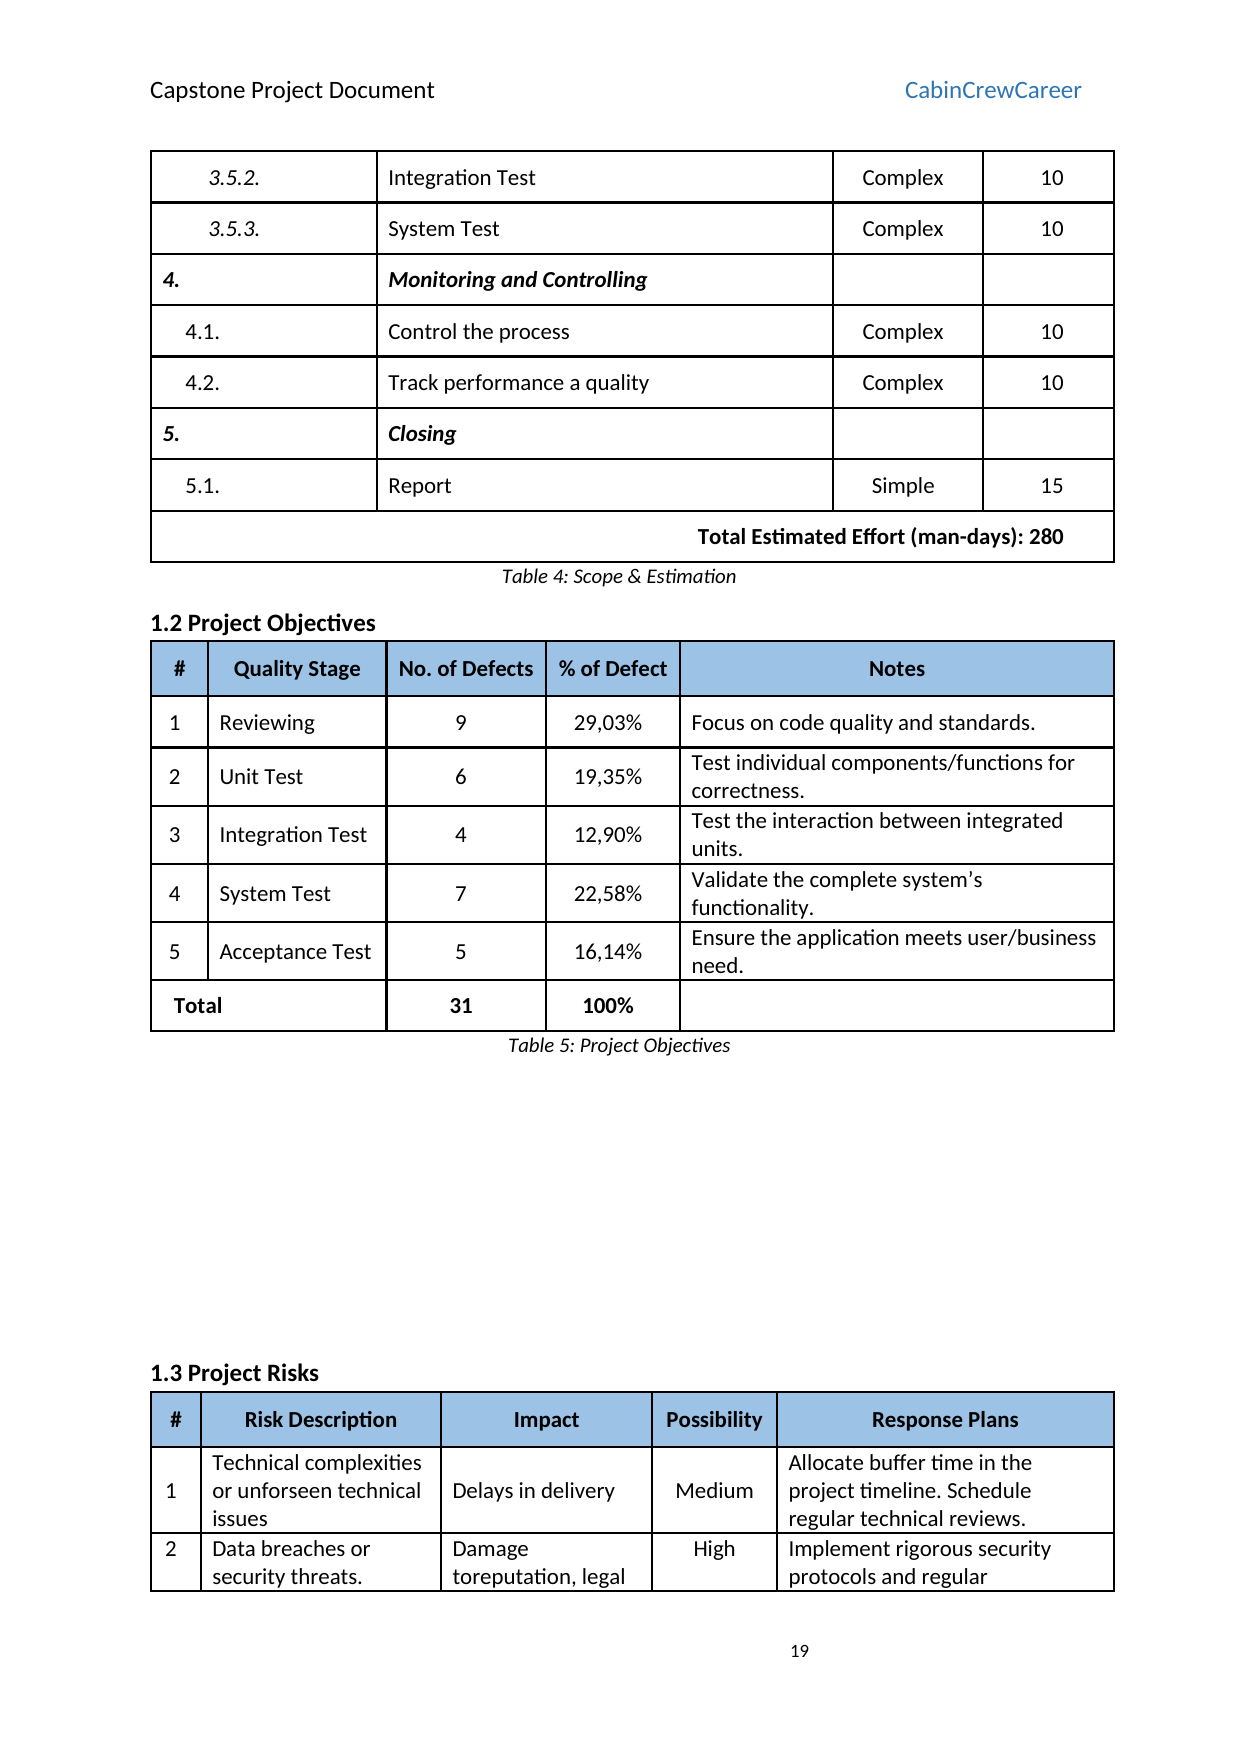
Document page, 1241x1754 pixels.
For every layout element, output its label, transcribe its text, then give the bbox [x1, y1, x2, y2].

table_cell 16,14% [547, 923, 679, 979]
table_cell High [653, 1534, 776, 1590]
table_cell 1 [152, 697, 207, 746]
table_cell 6 [388, 749, 545, 804]
table_cell 12,90% [547, 807, 679, 863]
table_cell 31 [388, 981, 545, 1030]
table_cell 10 [984, 306, 1113, 355]
table_header # [152, 1393, 200, 1446]
table_header Possibility [653, 1393, 776, 1446]
table_cell 29,03% [547, 697, 679, 746]
table_cell 5.1. [152, 460, 376, 509]
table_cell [442, 1534, 651, 1590]
table_cell 1 [152, 1448, 200, 1532]
table_cell 3.5.3. [152, 204, 376, 253]
table_cell [834, 409, 982, 458]
table_cell 4 [388, 807, 545, 863]
table_cell Reviewing [209, 697, 385, 746]
table_cell Focus on code quality and standards. [681, 697, 1113, 746]
table_cell Control the process [378, 306, 832, 355]
table_cell 10 [984, 358, 1113, 407]
table_cell 2 [152, 749, 207, 804]
table_cell 4.2. [152, 358, 376, 407]
table_cell 15 [984, 460, 1113, 509]
subtitle 1.3 Project Risks [150, 1358, 1090, 1388]
table_cell 19,35% [547, 749, 679, 804]
table_cell Delays in delivery [442, 1448, 651, 1532]
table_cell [778, 1534, 1113, 1590]
table_cell Total [152, 981, 385, 1030]
table_header # [152, 642, 207, 695]
table_cell 9 [388, 697, 545, 746]
table_cell System Test [209, 865, 385, 921]
table_header Notes [681, 642, 1113, 695]
table_cell Test individual components/functions for correctness. [681, 749, 1113, 804]
table_cell 3 [152, 807, 207, 863]
table_header % of Defect [547, 642, 679, 695]
table_cell Medium [653, 1448, 776, 1532]
table_cell Complex [834, 358, 982, 407]
table_cell Simple [834, 460, 982, 509]
table_cell [984, 409, 1113, 458]
table_cell 5 [152, 923, 207, 979]
table_cell Track performance a quality [378, 358, 832, 407]
table_cell 100% [547, 981, 679, 1030]
table_header Quality Stage [209, 642, 385, 695]
table_cell 10 [984, 152, 1113, 201]
table_cell Monitoring and Controlling [378, 255, 832, 304]
table_cell [834, 255, 982, 304]
table_cell Ensure the application meets user/business need. [681, 923, 1113, 979]
table_cell Total Estimated Effort (man-days): 280 [152, 512, 1113, 561]
table_cell 3.5.2. [152, 152, 376, 201]
table_cell [984, 255, 1113, 304]
table_cell Unit Test [209, 749, 385, 804]
table_cell Complex [834, 152, 982, 201]
table_cell Closing [378, 409, 832, 458]
table_cell 7 [388, 865, 545, 921]
table_header No. of Defects [388, 642, 545, 695]
table_header Impact [442, 1393, 651, 1446]
table_cell Allocate buffer time in the project timeline. Schedule regular technical reviews. [778, 1448, 1113, 1532]
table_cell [202, 1534, 440, 1590]
table_cell 5 [388, 923, 545, 979]
table_header Response Plans [778, 1393, 1113, 1446]
text Table 5: Project Objectives [150, 1032, 1090, 1058]
table_cell Complex [834, 306, 982, 355]
table_cell Report [378, 460, 832, 509]
table_cell 5. [152, 409, 376, 458]
table_cell Technical complexities or unforseen technical issues [202, 1448, 440, 1532]
table_cell Complex [834, 204, 982, 253]
table_cell System Test [378, 204, 832, 253]
table_cell Acceptance Test [209, 923, 385, 979]
table_cell 10 [984, 204, 1113, 253]
table_cell [681, 981, 1113, 1030]
table_cell Test the interaction between integrated units. [681, 807, 1113, 863]
table_cell 4.1. [152, 306, 376, 355]
text Table 4: Scope & Estimation [150, 563, 1090, 588]
table_cell 22,58% [547, 865, 679, 921]
table_cell 4 [152, 865, 207, 921]
table_cell 4. [152, 255, 376, 304]
table_cell Integration Test [378, 152, 832, 201]
table_cell Integration Test [209, 807, 385, 863]
table_cell 2 [152, 1534, 200, 1590]
subtitle 1.2 Project Objectives [150, 607, 1090, 637]
table_cell Validate the complete system’s functionality. [681, 865, 1113, 921]
table_header Risk Description [202, 1393, 440, 1446]
